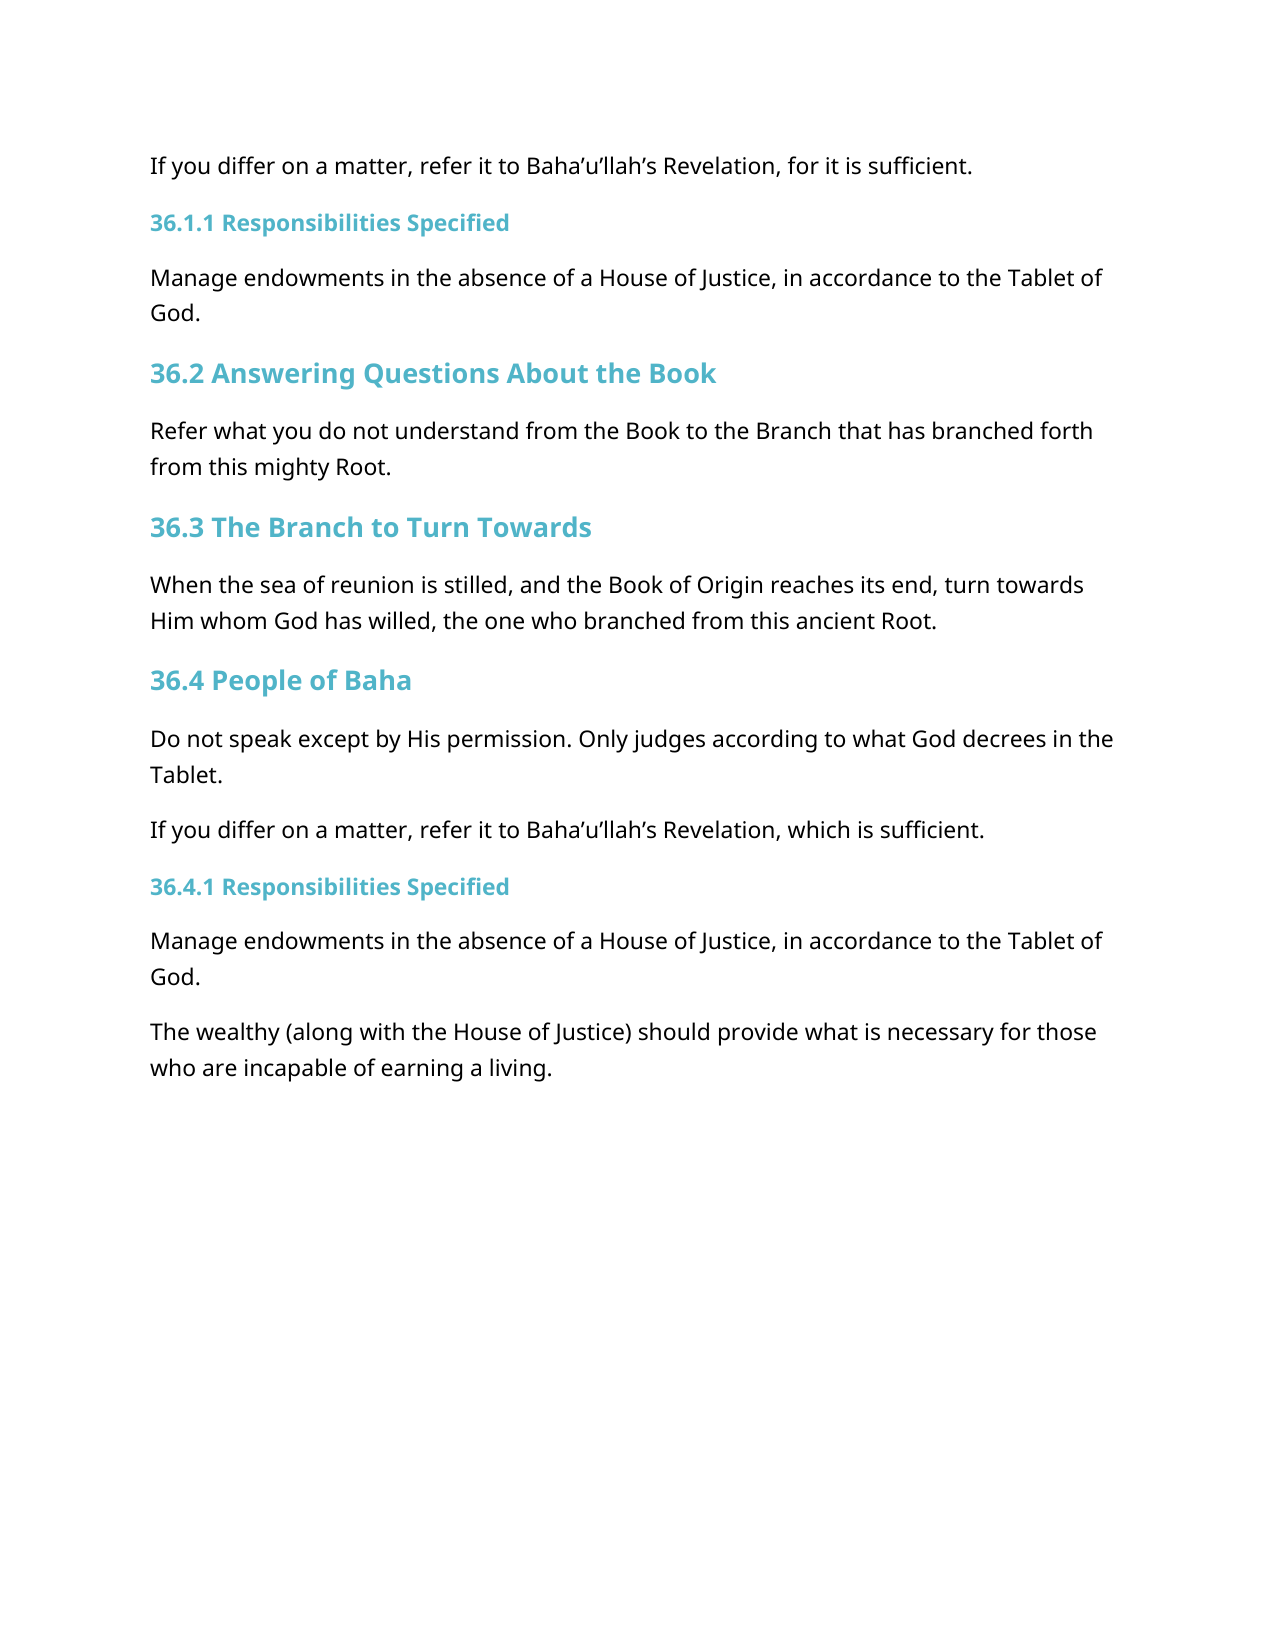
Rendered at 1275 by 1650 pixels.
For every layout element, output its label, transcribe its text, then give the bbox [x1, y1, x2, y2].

subtitle 36.3 The Branch to Turn Towards [150, 508, 1125, 545]
text Do not speak except by His permission. Only judges according to what God decrees in the Tablet. [150, 723, 1125, 790]
text If you differ on a matter, refer it to Baha’u’llah’s Revelation, which is sufficient. [150, 814, 1125, 845]
subtitle 36.4 People of Baha [150, 662, 1125, 699]
subtitle 36.2 Answering Questions About the Book [150, 354, 1125, 391]
text Manage endowments in the absence of a House of Justice, in accordance to the Tablet of God. [150, 261, 1125, 329]
text When the sea of reunion is stilled, and the Book of Origin reaches its end, turn towards Him whom God has willed, the one who branched from this ancient Root. [150, 569, 1125, 636]
text Refer what you do not understand from the Book to the Branch that has branched forth from this mighty Root. [150, 415, 1125, 482]
text Manage endowments in the absence of a House of Justice, in accordance to the Tablet of God. [150, 925, 1125, 992]
text If you differ on a matter, refer it to Baha’u’llah’s Revelation, for it is sufficient. [150, 150, 1125, 181]
subtitle 36.4.1 Responsibilities Specified [150, 870, 1125, 902]
text The wealthy (along with the House of Justice) should provide what is necessary for those who are incapable of earning a living. [150, 1016, 1125, 1083]
subtitle 36.1.1 Responsibilities Specified [150, 207, 1125, 238]
